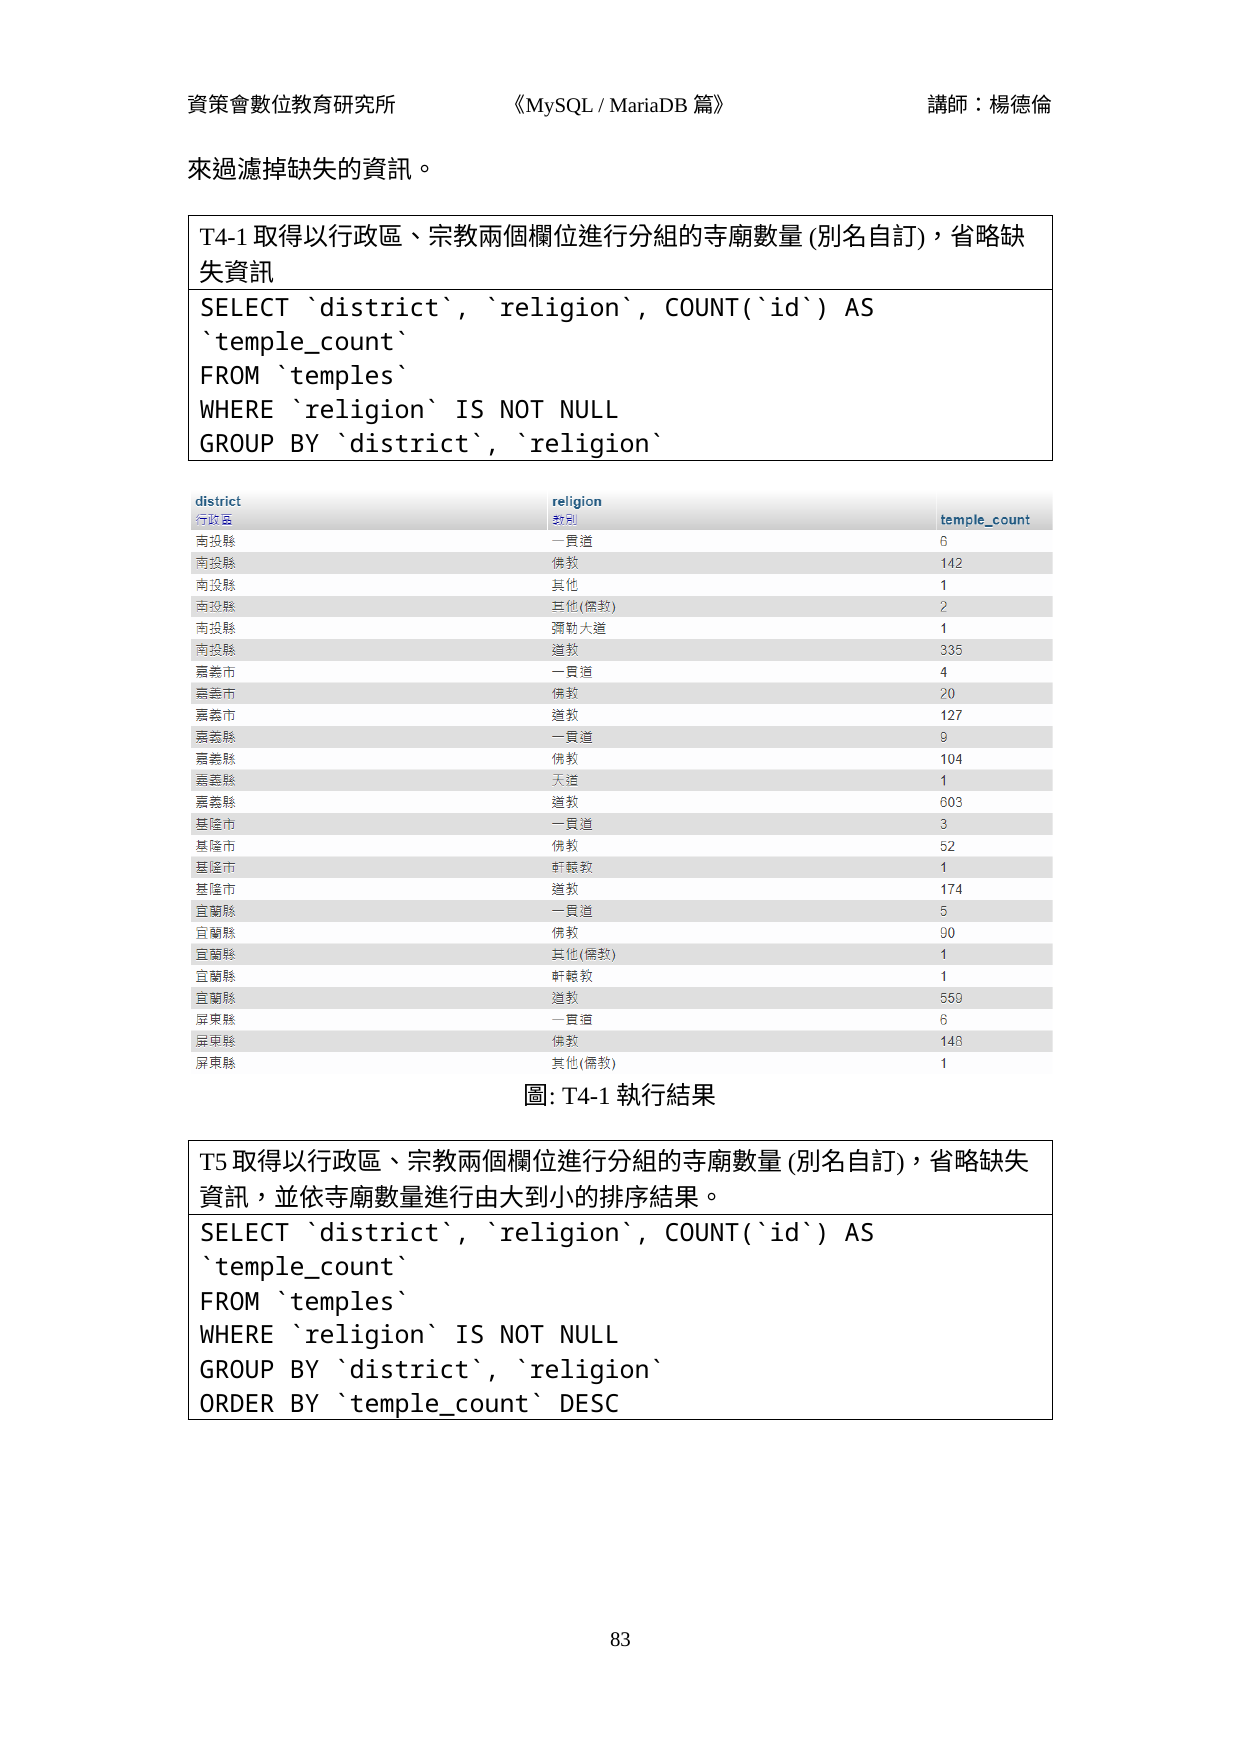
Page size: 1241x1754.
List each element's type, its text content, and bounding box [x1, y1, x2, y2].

table_header T4-1取得以行政區、宗教兩個欄位進行分組的寺廟數量 (別名自訂)，省略缺失資訊 [189, 216, 1052, 288]
table_header T5取得以行政區、宗教兩個欄位進行分組的寺廟數量 (別名自訂)，省略缺失資訊，並依寺廟數量進行由大到小的排序結果。 [189, 1141, 1052, 1214]
picture [187, 489, 1053, 1076]
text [187, 150, 1053, 186]
table_cell SELECT `district`, `religion`, COUNT(`id`) AS `temple_count` FROM `temples` WHERE `religion` IS NOT NULL GROUP BY `district`, `religion` [189, 290, 1052, 460]
table_cell SELECT `district`, `religion`, COUNT(`id`) AS `temple_count` FROM `temples` WHERE `religion` IS NOT NULL GROUP BY `district`, `religion` ORDER BY `temple_count` DESC [189, 1215, 1052, 1419]
text 圖: T4-1 執行結果 [187, 1076, 1053, 1112]
